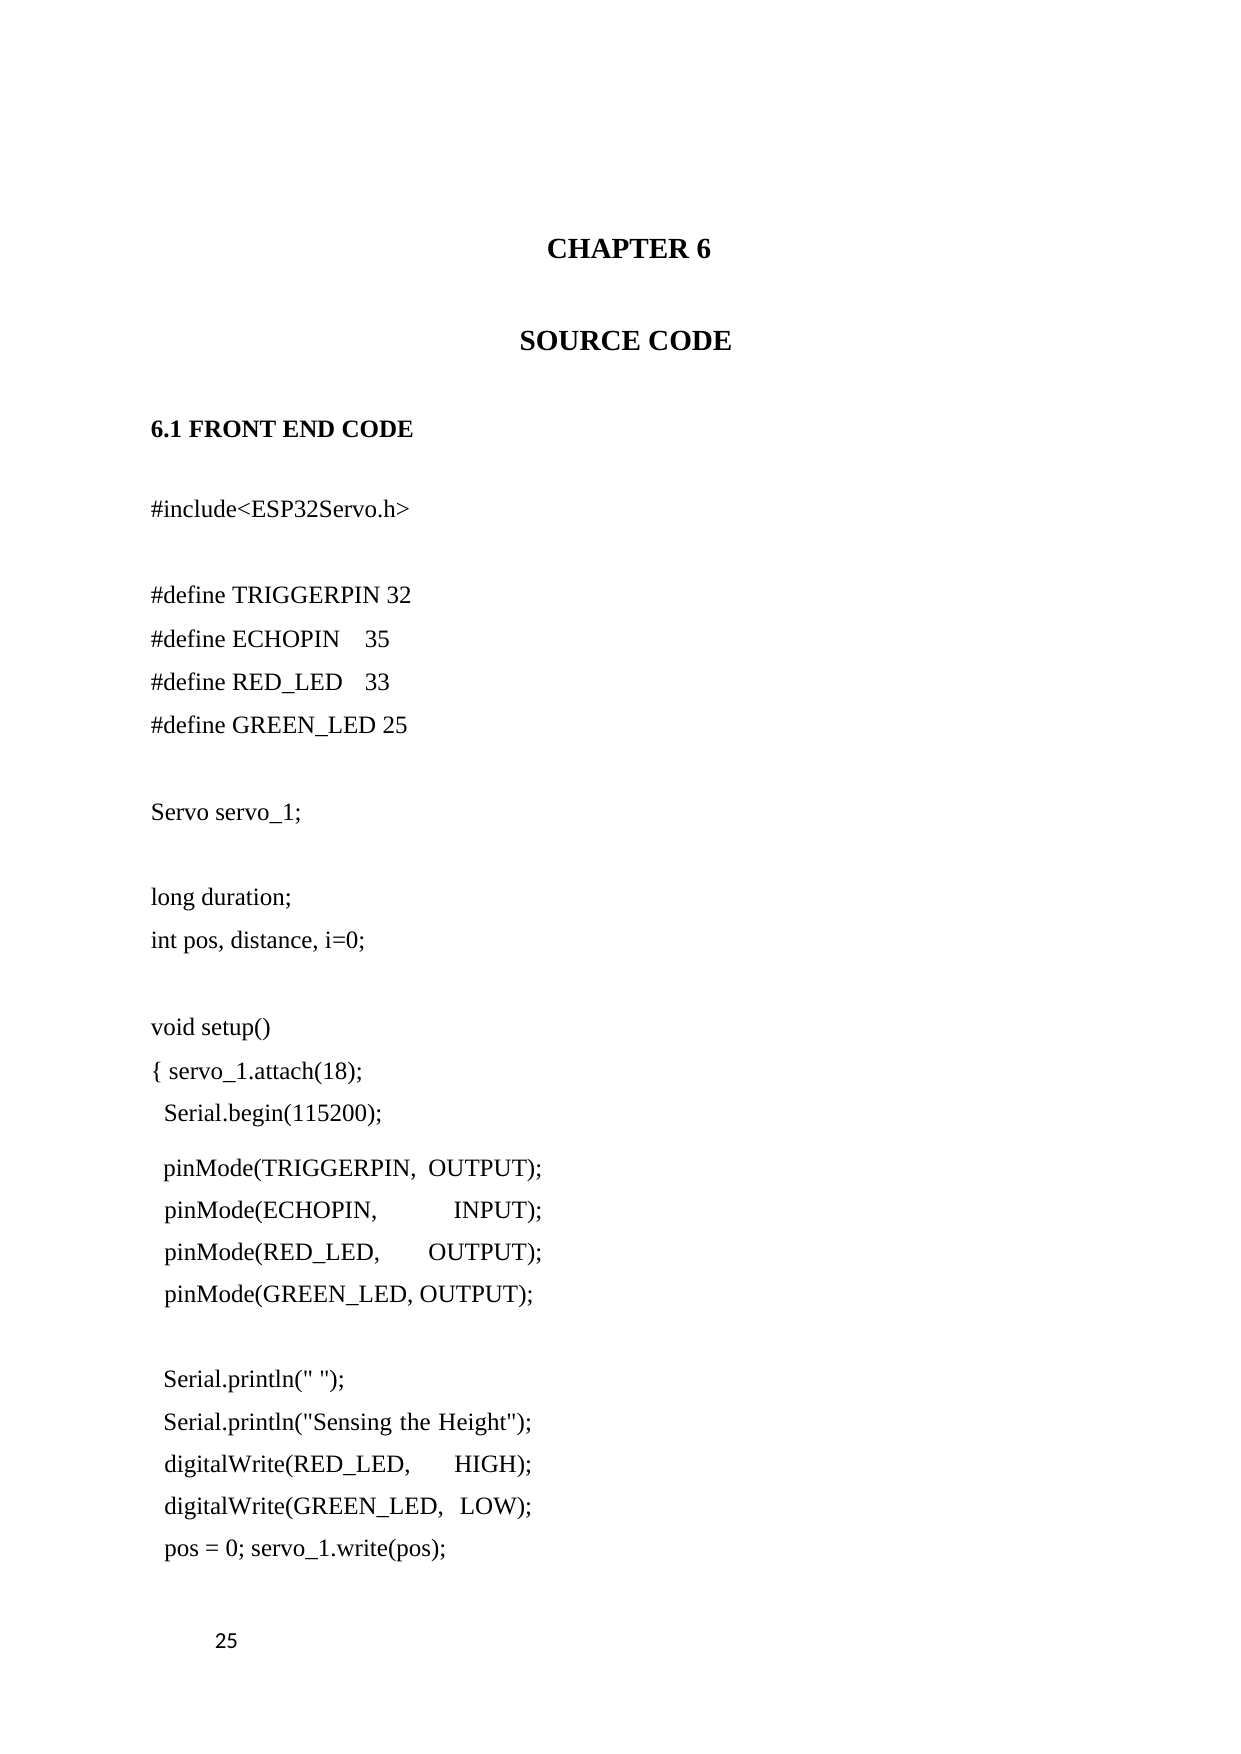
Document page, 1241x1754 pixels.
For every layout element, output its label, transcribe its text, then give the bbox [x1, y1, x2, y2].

text #define TRIGGERPIN 32 [151, 581, 1092, 609]
text #define RED_LED 33 [151, 667, 1092, 696]
text SOURCE CODE [139, 323, 732, 356]
subtitle 6.1 FRONT END CODE [151, 414, 1093, 443]
text { servo_1.attach(18); Serial.begin(115200); [151, 1056, 387, 1126]
text CHAPTER 6 [139, 232, 711, 265]
text long duration; [151, 882, 1092, 911]
text int pos, distance, i=0; [151, 926, 1092, 954]
text Servo servo_1; [151, 797, 1092, 826]
text #define GREEN_LED 25 [151, 711, 1092, 739]
text void setup() [151, 1012, 1092, 1041]
text Serial.println(" "); [163, 1364, 1092, 1393]
text #define ECHOPIN 35 [151, 624, 1092, 653]
text Serial.println("Sensing the Height"); digitalWrite(RED_LED, HIGH); digitalWrite(GREEN_LED, LOW); pos = 0; servo_1.write(pos); [163, 1407, 532, 1562]
text pinMode(TRIGGERPIN, OUTPUT); pinMode(ECHOPIN, INPUT); pinMode(RED_LED, OUTPUT); pinMode(GREEN_LED, OUTPUT); [163, 1153, 542, 1308]
text #include<ESP32Servo.h> [151, 494, 1092, 523]
